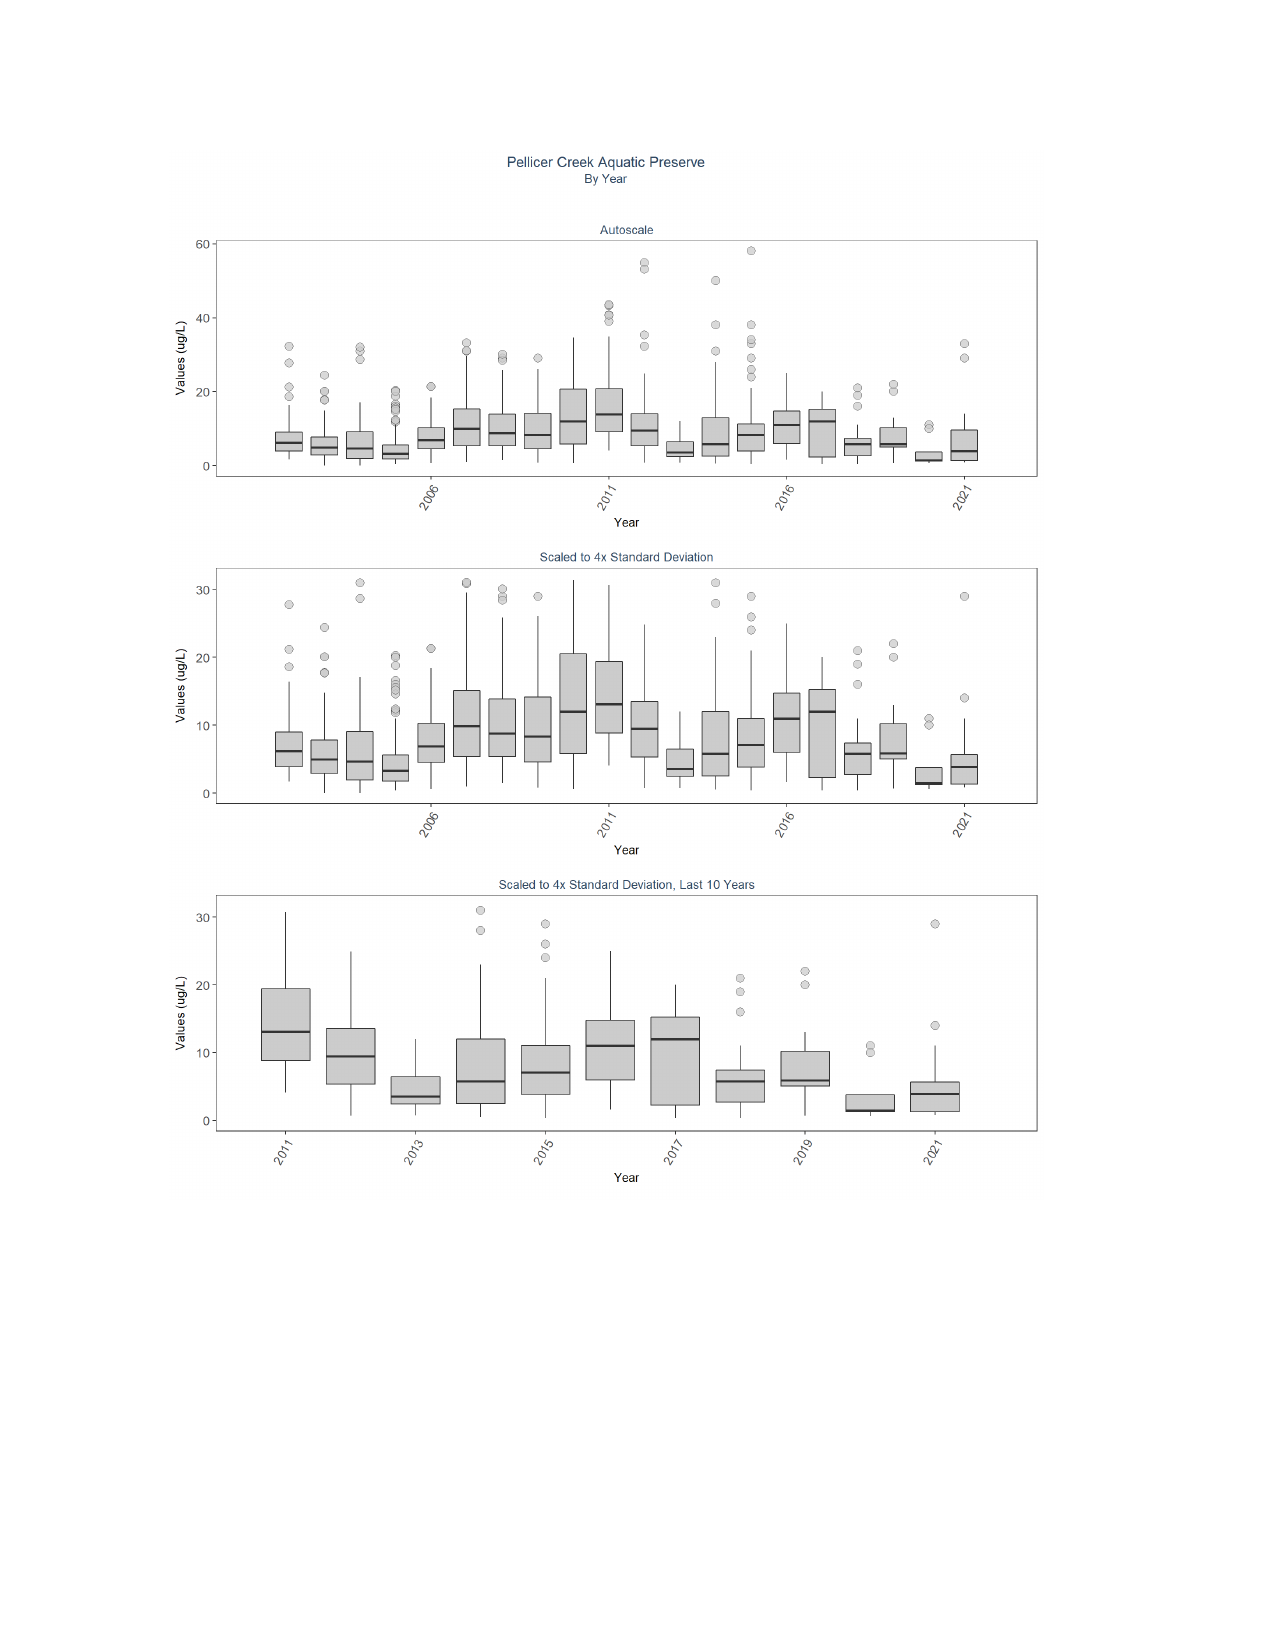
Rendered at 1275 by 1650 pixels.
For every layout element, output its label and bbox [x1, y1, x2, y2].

picture [168, 150, 1044, 1200]
